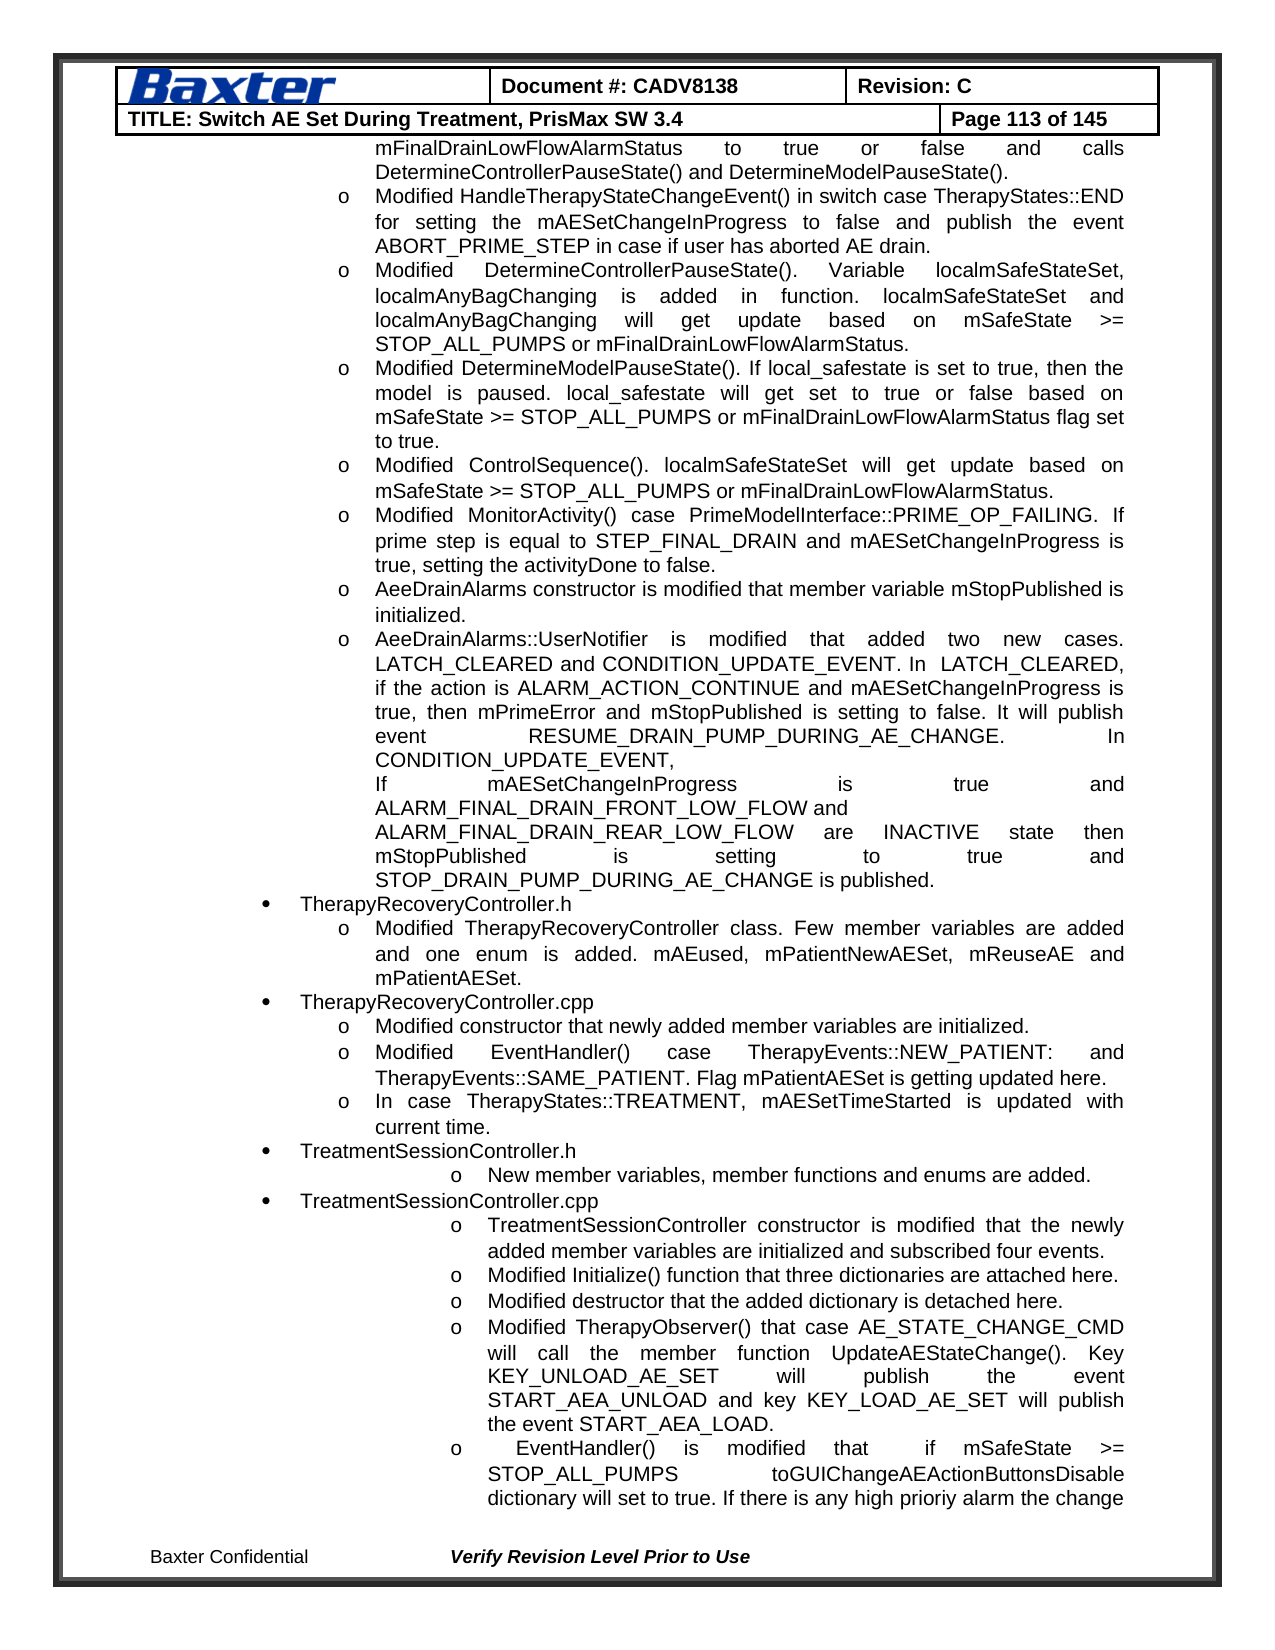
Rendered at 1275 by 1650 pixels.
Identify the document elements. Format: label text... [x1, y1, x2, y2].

list In case TherapyStates::TREATMENT, mAESetTimeStarted is updated with current time. [337, 1089, 1125, 1139]
list Modified MonitorActivity() case PrimeModelInterface::PRIME_OP_FAILING. If prime step is equal to STEP_FINAL_DRAIN and mAESetChangeInProgress is true, setting the activityDone to false. [337, 503, 1125, 577]
list Modified constructor that newly added member variables are initialized. [337, 1014, 1125, 1039]
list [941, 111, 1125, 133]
list Modified ControlSequence(). localmSafeStateSet will get update based on mSafeState >= STOP_ALL_PUMPS or mFinalDrainLowFlowAlarmStatus. [337, 453, 1125, 503]
list TreatmentSessionController.cpp [262, 1189, 1125, 1213]
list TherapyRecoveryController.cpp [262, 989, 1125, 1014]
list Modified EventHandler() case TherapyEvents::NEW_PATIENT: and TherapyEvents::SAME_PATIENT. Flag mPatientAESet is getting updated here. [337, 1039, 1125, 1089]
list Modified Initialize() function that three dictionaries are attached here. [450, 1263, 1125, 1289]
list If mAESetChangeInProgress is true and ALARM_FINAL_DRAIN_FRONT_LOW_FLOW and [375, 772, 1125, 820]
list AeeDrainAlarms constructor is modified that member variable mStopPublished is initialized. [337, 577, 1125, 626]
list TreatmentSessionController constructor is modified that the newly added member variables are initialized and subscribed four events. [450, 1213, 1125, 1263]
list Modified DetermineControllerPauseState(). Variable localmSafeStateSet, localmAnyBagChanging is added in function. localmSafeStateSet and localmAnyBagChanging will get update based on mSafeState >= STOP_ALL_PUMPS or mFinalDrainLowFlowAlarmStatus. [337, 258, 1125, 355]
list Modified TherapyObserver() that case AE_STATE_CHANGE_CMD will call the member function UpdateAEStateChange(). Key KEY_UNLOAD_AE_SET will publish the event START_AEA_UNLOAD and key KEY_LOAD_AE_SET will publish the event START_AEA_LOAD. [450, 1314, 1125, 1436]
list TherapyRecoveryController.h [262, 892, 1125, 916]
list Modified HandleTherapyStateChangeEvent() in switch case TherapyStates::END for setting the mAESetChangeInProgress to false and publish the event ABORT_PRIME_STEP in case if user has aborted AE drain. [337, 184, 1125, 258]
list Modified TherapyRecoveryController class. Few member variables are added and one enum is added. mAEused, mPatientNewAESet, mReuseAE and mPatientAESet. [337, 916, 1125, 989]
picture [127, 68, 337, 104]
list TreatmentSessionController.h [262, 1139, 1125, 1163]
list AeeDrainAlarms::UserNotifier is modified that added two new cases. LATCH_CLEARED and CONDITION_UPDATE_EVENT. In LATCH_CLEARED, if the action is ALARM_ACTION_CONTINUE and mAESetChangeInProgress is true, then mPrimeError and mStopPublished is setting to false. It will publish event RESUME_DRAIN_PUMP_DURING_AE_CHANGE. In CONDITION_UPDATE_EVENT, [337, 626, 1125, 772]
list Modified DetermineModelPauseState(). If local_safestate is set to true, then the model is paused. local_safestate will get set to true or false based on mSafeState >= STOP_ALL_PUMPS or mFinalDrainLowFlowAlarmStatus flag set to true. [337, 355, 1125, 453]
list ALARM_FINAL_DRAIN_REAR_LOW_FLOW are INACTIVE state then mStopPublished is setting to true and STOP_DRAIN_PUMP_DURING_AE_CHANGE is published. [375, 820, 1125, 892]
list New member variables, member functions and enums are added. [450, 1163, 1125, 1189]
list Modified destructor that the added dictionary is detached here. [450, 1289, 1125, 1314]
